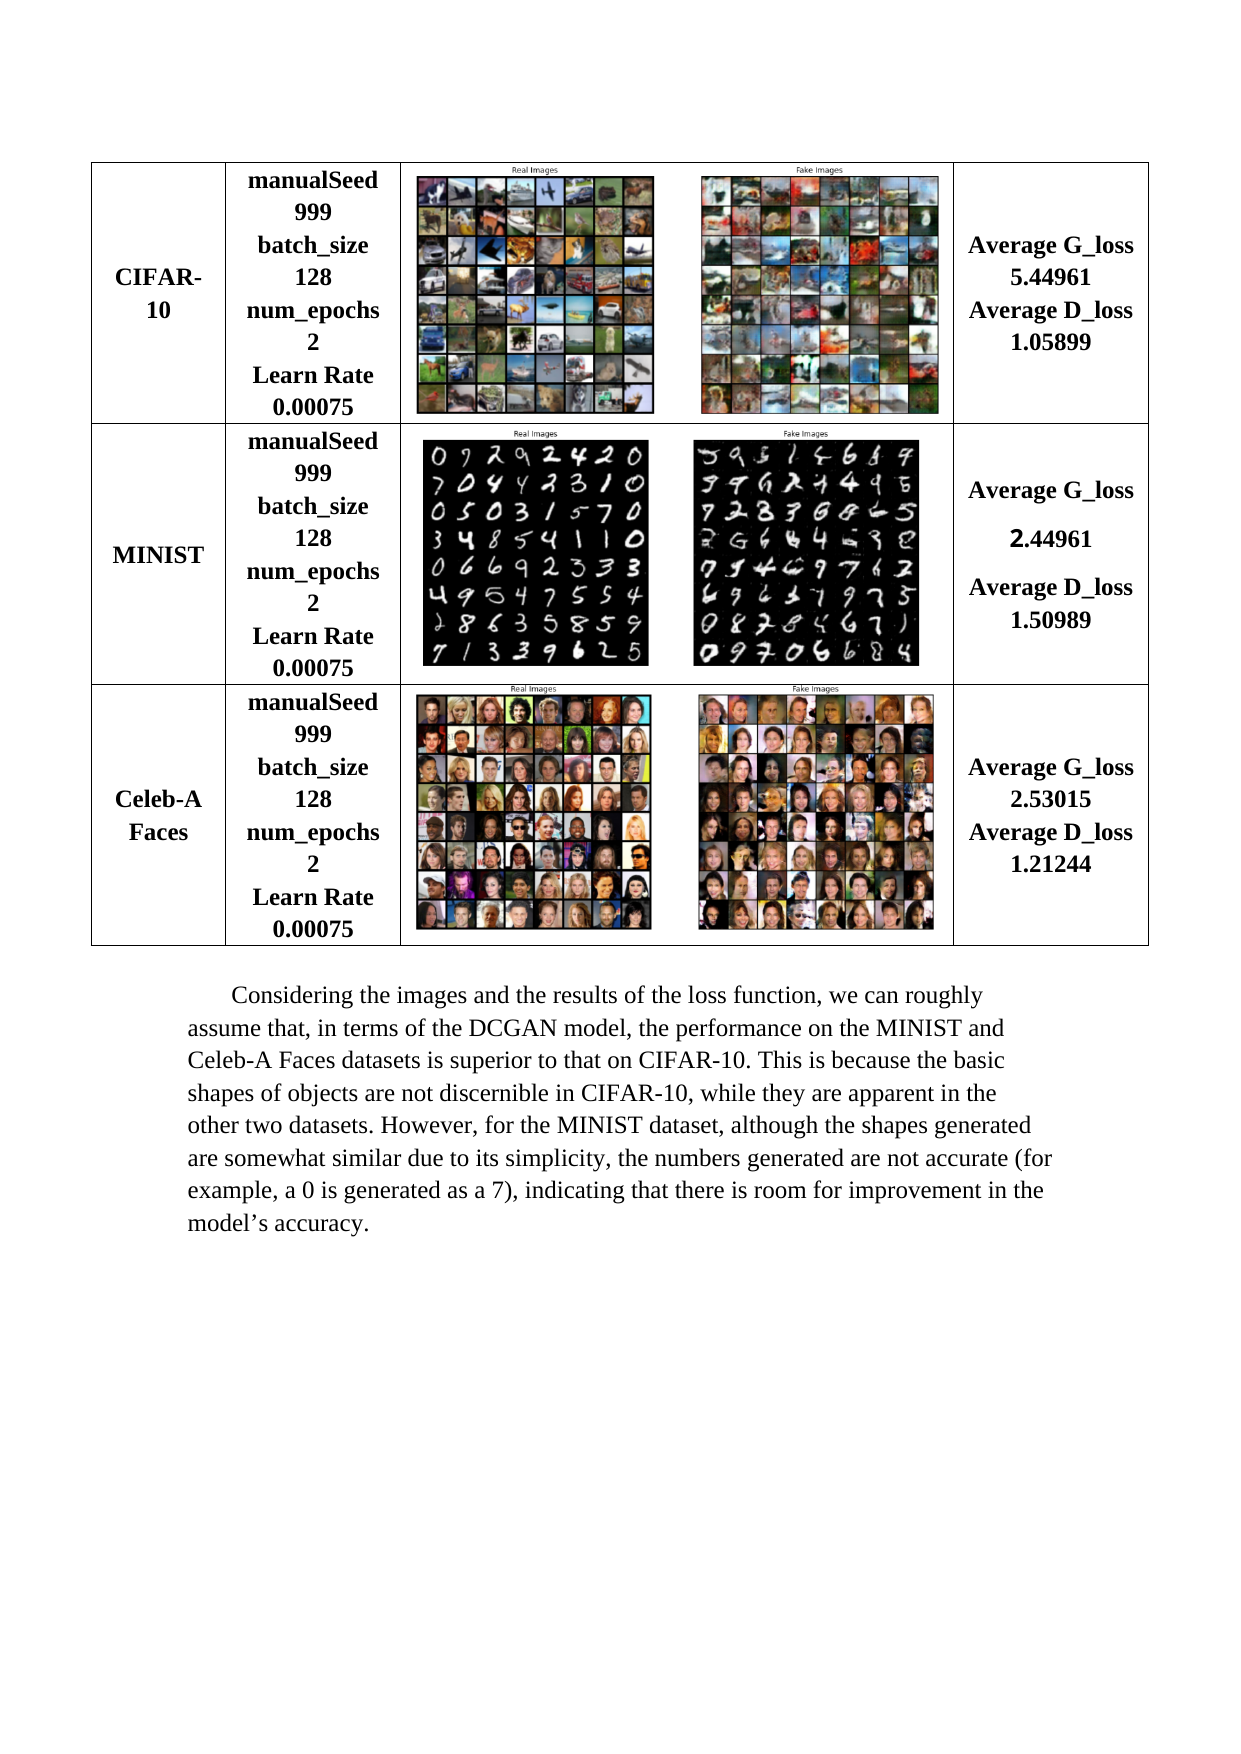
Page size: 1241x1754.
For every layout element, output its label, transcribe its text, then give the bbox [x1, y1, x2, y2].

table_cell [401, 685, 953, 945]
picture [411, 685, 942, 936]
table_cell manualSeed 999 batch_size 128 num_epochs 2 Learn Rate 0.00075 [226, 424, 400, 684]
table_cell manualSeed 999 batch_size 128 num_epochs 2 Learn Rate 0.00075 [226, 685, 400, 945]
picture [412, 163, 942, 418]
picture [411, 424, 933, 678]
table_header manualSeed 999 batch_size 128 num_epochs 2 Learn Rate 0.00075 [226, 163, 400, 423]
table_cell MINIST [92, 424, 225, 684]
table_cell Average G_loss 2.53015 Average D_loss 1.21244 [954, 685, 1148, 945]
table_header [401, 163, 953, 423]
table_cell Average G_loss 2.44961 Average D_loss 1.50989 [954, 424, 1148, 684]
table_header Average G_loss 5.44961 Average D_loss 1.05899 [954, 163, 1148, 423]
table_header CIFAR-10 [92, 163, 225, 423]
table_cell Celeb-A Faces [92, 685, 225, 945]
table_cell [401, 424, 953, 684]
text Considering the images and the results of the loss function, we can roughly assume that, in terms of the DCGAN model, the performance on the MINIST and Celeb-A Faces datasets is superior to that on CIFAR-10. This is because the basic shapes of objects are not discernible in CIFAR-10, while they are apparent in the other two datasets. However, for the MINIST dataset, although the shapes generated are somewhat similar due to its simplicity, the numbers generated are not accurate (for example, a 0 is generated as a 7), indicating that there is room for improvement in the model’s accuracy. [187, 979, 1053, 1239]
